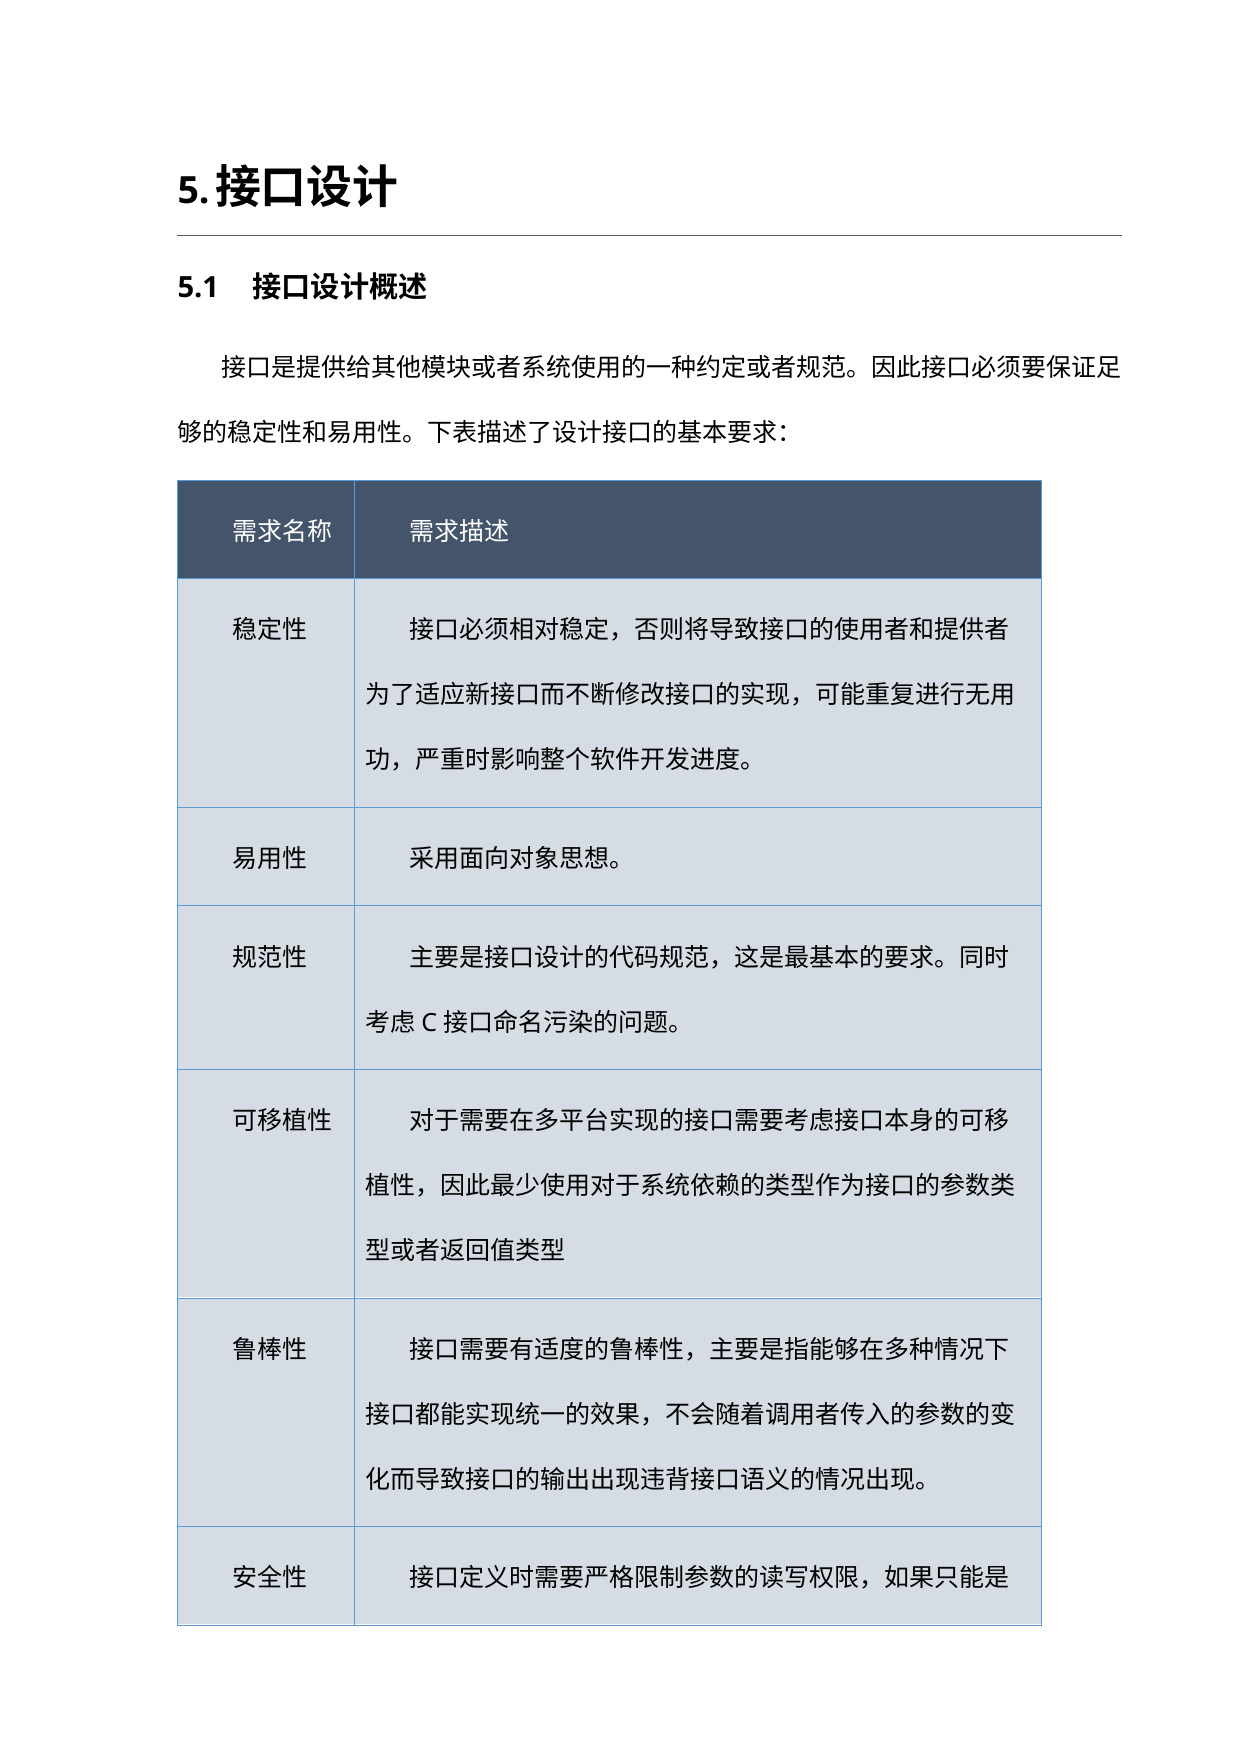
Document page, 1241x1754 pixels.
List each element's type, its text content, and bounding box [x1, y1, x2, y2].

table_cell 对于需要在多平台实现的接口需要考虑接口本身的可移植性，因此最少使用对于系统依赖的类型作为接口的参数类型或者返回值类型 [355, 1070, 1041, 1297]
table_cell 易用性 [178, 808, 354, 905]
table_cell 安全性 [178, 1527, 354, 1624]
table_cell 规范性 [178, 906, 354, 1069]
subtitle 接口设计 [177, 135, 1122, 235]
table_cell 稳定性 [178, 579, 354, 807]
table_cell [355, 1527, 1041, 1624]
table_cell 接口需要有适度的鲁棒性，主要是指能够在多种情况下接口都能实现统一的效果，不会随着调用者传入的参数的变化而导致接口的输出出现违背接口语义的情况出现。 [355, 1299, 1041, 1526]
table_header 需求描述 [355, 481, 1041, 578]
table_cell 可移植性 [178, 1070, 354, 1297]
table_cell 接口必须相对稳定，否则将导致接口的使用者和提供者为了适应新接口而不断修改接口的实现，可能重复进行无用功，严重时影响整个软件开发进度。 [355, 579, 1041, 807]
table_cell 鲁棒性 [178, 1299, 354, 1526]
table_cell 主要是接口设计的代码规范，这是最基本的要求。同时考虑 C 接口命名污染的问题。 [355, 906, 1041, 1069]
table_header 需求名称 [178, 481, 354, 578]
table_cell 采用面向对象思想。 [355, 808, 1041, 905]
text 接口是提供给其他模块或者系统使用的一种约定或者规范。因此接口必须要保证足够的稳定性和易用性。下表描述了设计接口的基本要求： [177, 333, 1122, 463]
subtitle 接口设计概述 [177, 252, 1122, 317]
